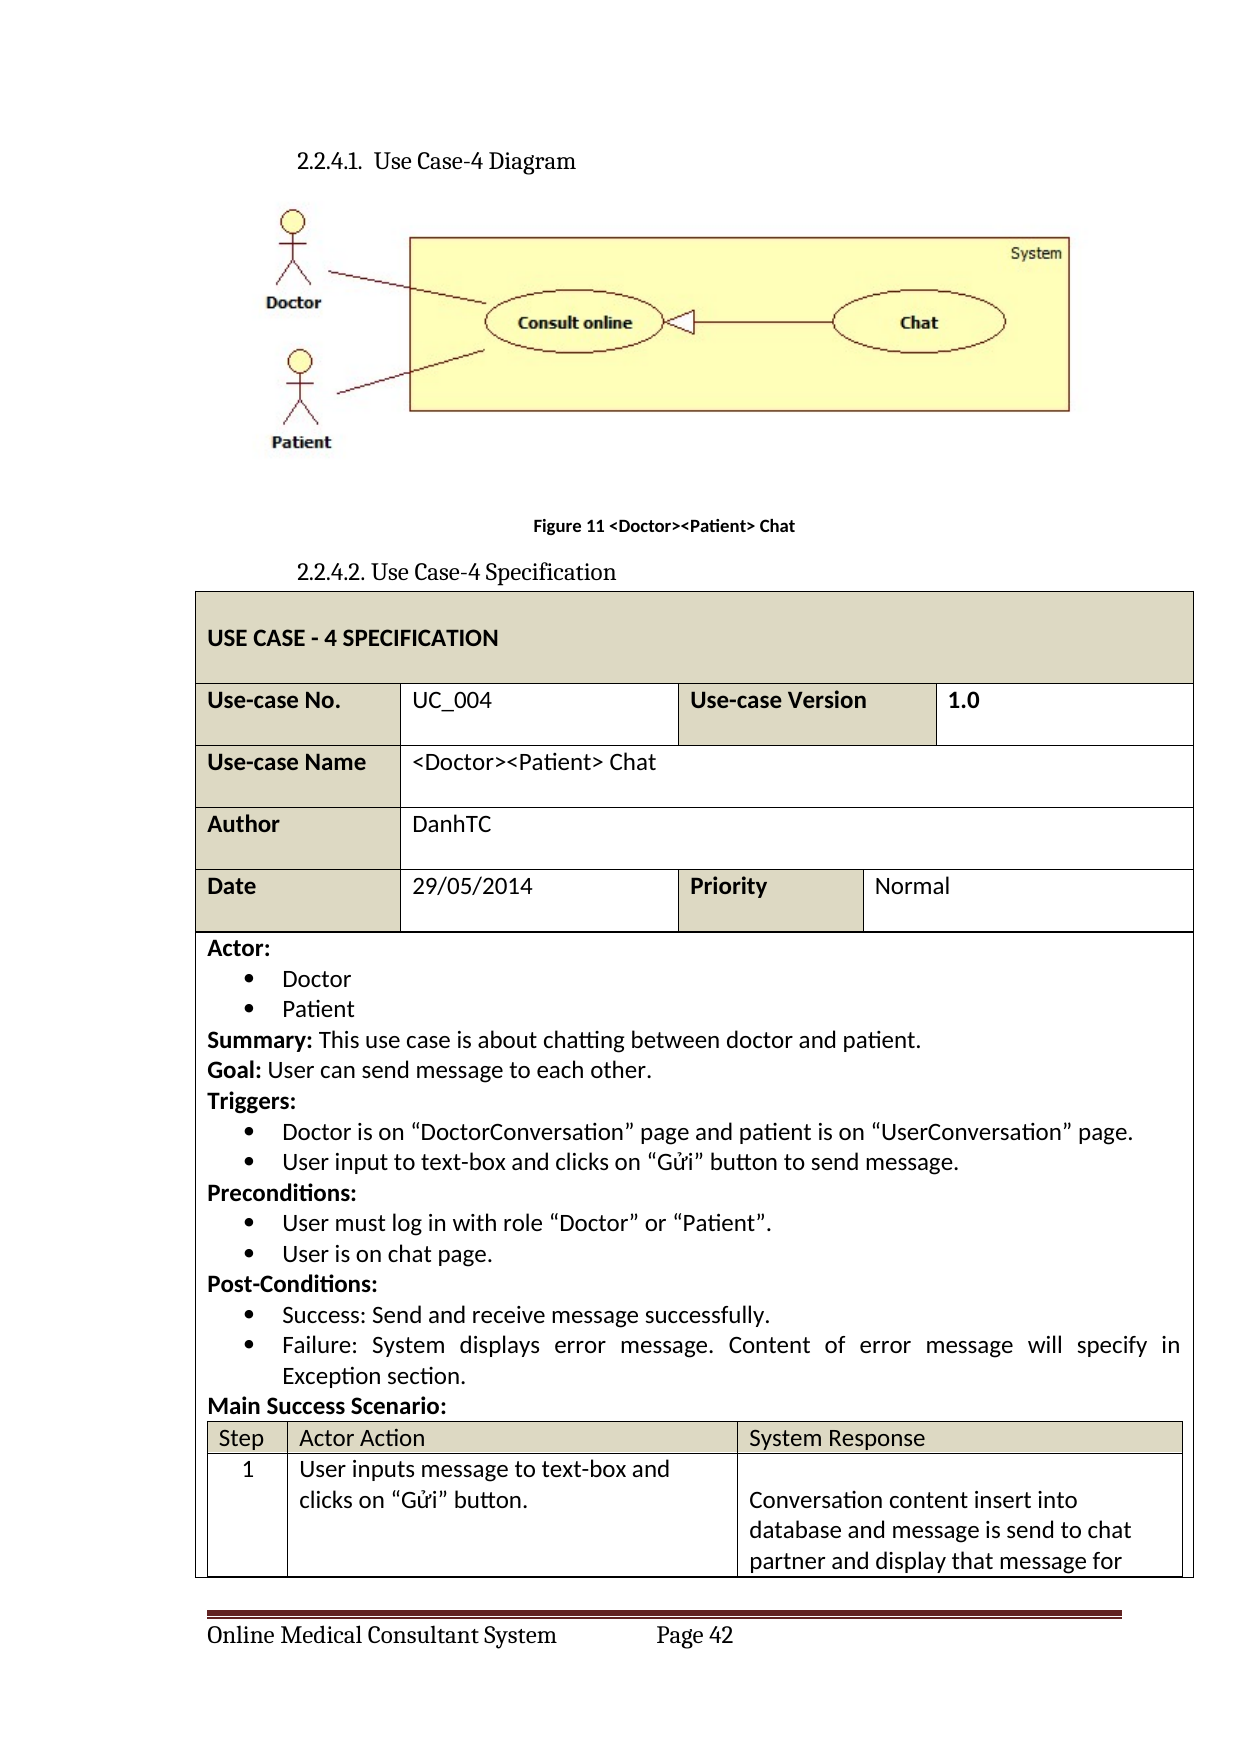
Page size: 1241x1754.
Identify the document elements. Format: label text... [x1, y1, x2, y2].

picture [230, 180, 1099, 489]
table_cell Normal [864, 870, 1193, 931]
table_cell Use-case Name [196, 746, 400, 807]
text Figure 11 <Doctor><Patient> Chat [207, 514, 1122, 537]
subtitle Use Case-4 Diagram [282, 147, 1122, 176]
table_cell Use-case Version [679, 684, 936, 745]
table_cell Use-case No. [196, 684, 400, 745]
table_cell Date [196, 870, 400, 931]
table_cell DanhTC [401, 808, 1193, 869]
table_cell 29/05/2014 [401, 870, 678, 931]
table_cell 1.0 [937, 684, 1193, 745]
table_cell <Doctor><Patient> Chat [401, 746, 1193, 807]
table_header USE CASE - 4 SPECIFICATION [196, 592, 1193, 683]
table_cell Author [196, 808, 400, 869]
subtitle Use Case-4 Specification [282, 557, 1122, 586]
table_cell Priority [679, 870, 863, 931]
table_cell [196, 933, 1193, 1577]
table_cell UC_004 [401, 684, 678, 745]
